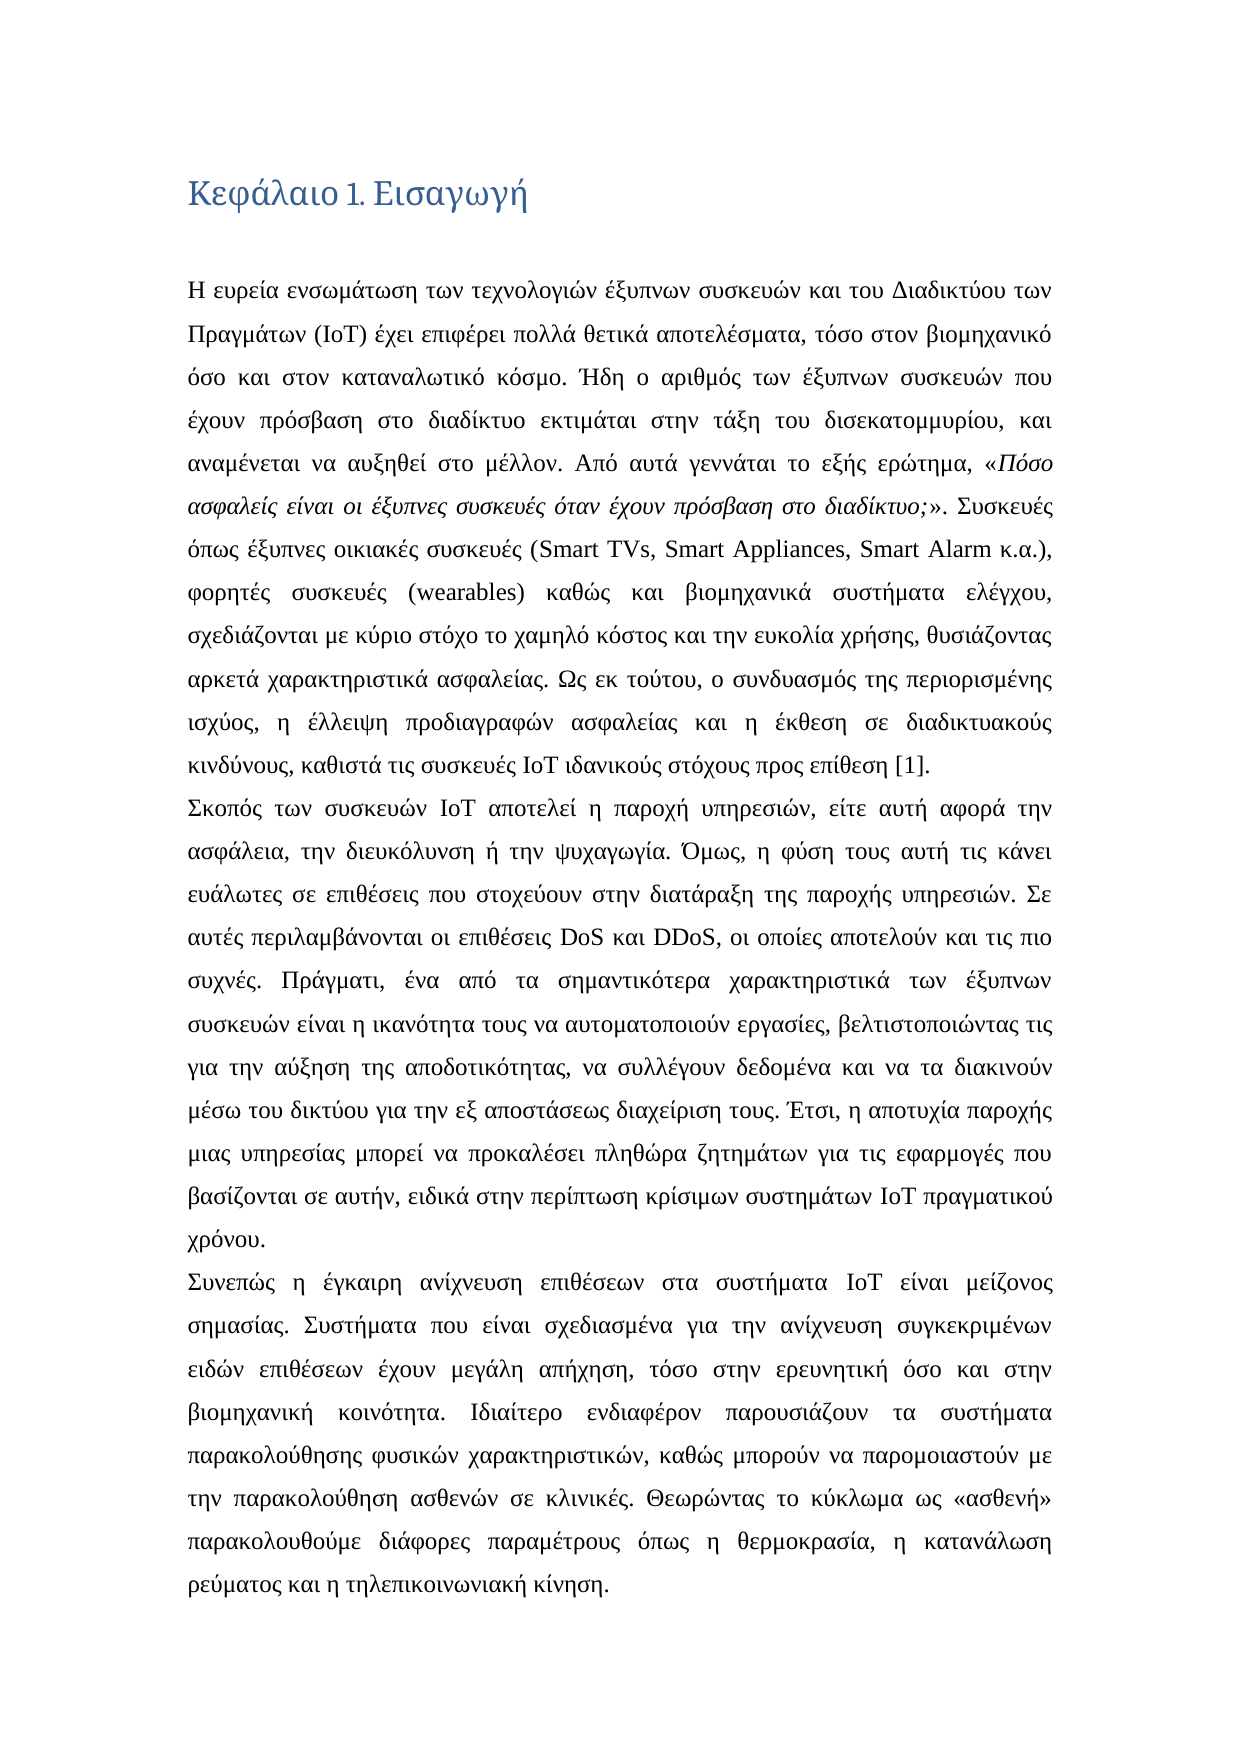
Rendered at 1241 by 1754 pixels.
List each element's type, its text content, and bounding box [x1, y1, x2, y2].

subtitle Κεφάλαιο 1. Εισαγωγή [187, 175, 1053, 213]
text Συνεπώς η έγκαιρη ανίχνευση επιθέσεων στα συστήματα IoT είναι μείζονος σημασίας. Συστήματα που είναι σχεδιασμένα για την ανίχνευση συγκεκριμένων ειδών επιθέσεων έχουν μεγάλη απήχηση, τόσο στην ερευνητική όσο και στην βιομηχανική κοινότητα. Ιδιαίτερο ενδιαφέρον παρουσιάζουν τα συστήματα παρακολούθησης φυσικών χαρακτηριστικών, καθώς μπορούν να παρομοιαστούν με την παρακολούθηση ασθενών σε κλινικές. Θεωρώντας το κύκλωμα ως «ασθενή» παρακολουθούμε διάφορες παραμέτρους όπως η θερμοκρασία, η κατανάλωση ρεύματος και η τηλεπικοινωνιακή κίνηση. [187, 1267, 1053, 1598]
text Σκοπός των συσκευών IoT αποτελεί η παροχή υπηρεσιών, είτε αυτή αφορά την ασφάλεια, την διευκόλυνση ή την ψυχαγωγία. Όμως, η φύση τους αυτή τις κάνει ευάλωτες σε επιθέσεις που στοχεύουν στην διατάραξη της παροχής υπηρεσιών. Σε αυτές περιλαμβάνονται οι επιθέσεις DoS και DDoS, οι οποίες αποτελούν και τις πιο συχνές. Πράγματι, ένα από τα σημαντικότερα χαρακτηριστικά των έξυπνων συσκευών είναι η ικανότητα τους να αυτοματοποιούν εργασίες, βελτιστοποιώντας τις για την αύξηση της αποδοτικότητας, να συλλέγουν δεδομένα και να τα διακινούν μέσω του δικτύου για την εξ αποστάσεως διαχείριση τους. Έτσι, η αποτυχία παροχής μιας υπηρεσίας μπορεί να προκαλέσει πληθώρα ζητημάτων για τις εφαρμογές που βασίζονται σε αυτήν, ειδικά στην περίπτωση κρίσιμων συστημάτων IoT πραγματικού χρόνου. [187, 793, 1053, 1253]
text Η ευρεία ενσωμάτωση των τεχνολογιών έξυπνων συσκευών και του Διαδικτύου των Πραγμάτων (IoT) έχει επιφέρει πολλά θετικά αποτελέσματα, τόσο στον βιομηχανικό όσο και στον καταναλωτικό κόσμο. Ήδη ο αριθμός των έξυπνων συσκευών που έχουν πρόσβαση στο διαδίκτυο εκτιμάται στην τάξη του δισεκατομμυρίου, και αναμένεται να αυξηθεί στο μέλλον. Από αυτά γεννάται το εξής ερώτημα, «Πόσο ασφαλείς είναι οι έξυπνες συσκευές όταν έχουν πρόσβαση στο διαδίκτυο;». Συσκευές όπως έξυπνες οικιακές συσκευές (Smart TVs, Smart Appliances, Smart Alarm κ.α.), φορητές συσκευές (wearables) καθώς και βιομηχανικά συστήματα ελέγχου, σχεδιάζονται με κύριο στόχο το χαμηλό κόστος και την ευκολία χρήσης, θυσιάζοντας αρκετά χαρακτηριστικά ασφαλείας. Ως εκ τούτου, ο συνδυασμός της περιορισμένης ισχύος, η έλλειψη προδιαγραφών ασφαλείας και η έκθεση σε διαδικτυακούς κινδύνους, καθιστά τις συσκευές IoT ιδανικούς στόχους προς επίθεση. [187, 276, 1053, 779]
